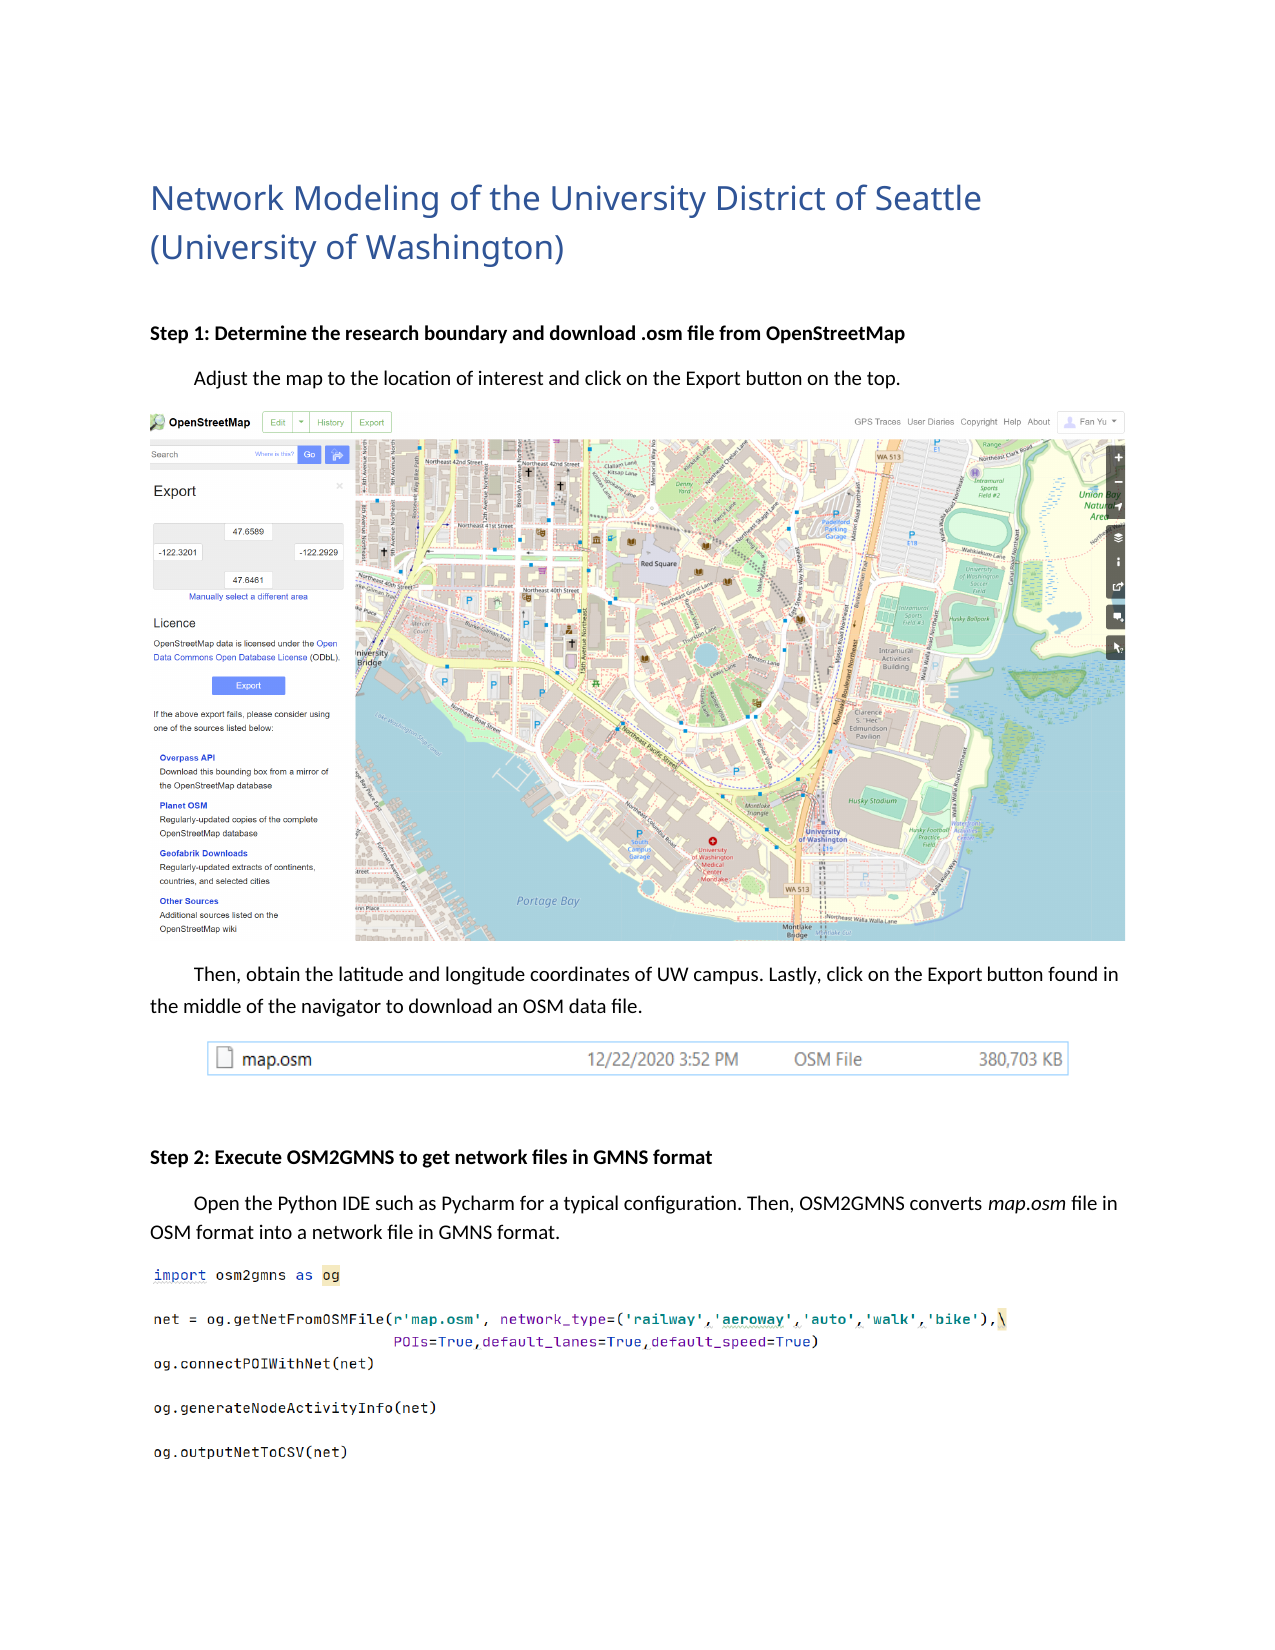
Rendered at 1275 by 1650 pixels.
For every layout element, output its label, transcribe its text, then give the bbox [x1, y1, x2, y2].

picture [205, 1040, 1070, 1078]
text Step 2: Execute OSM2GMNS to get network files in GMNS format [150, 1144, 1125, 1169]
text Step 1: Determine the research boundary and download .osm file from OpenStreetMap [150, 320, 1125, 345]
picture [150, 1265, 1125, 1475]
text Open the Python IDE such as Pycharm for a typical configuration. Then, OSM2GMNS converts map.osm file in OSM format into a network file in GMNS format. [150, 1190, 1125, 1244]
picture [150, 411, 1125, 941]
subtitle Network Modeling of the University District of Seattle (University of Washington) [150, 175, 1125, 269]
text Adjust the map to the location of interest and click on the Export button on the top. [150, 366, 1125, 391]
text Then, obtain the latitude and longitude coordinates of UW campus. Lastly, click on the Export button found in the middle of the navigator to download an OSM data file. [150, 962, 1125, 1019]
